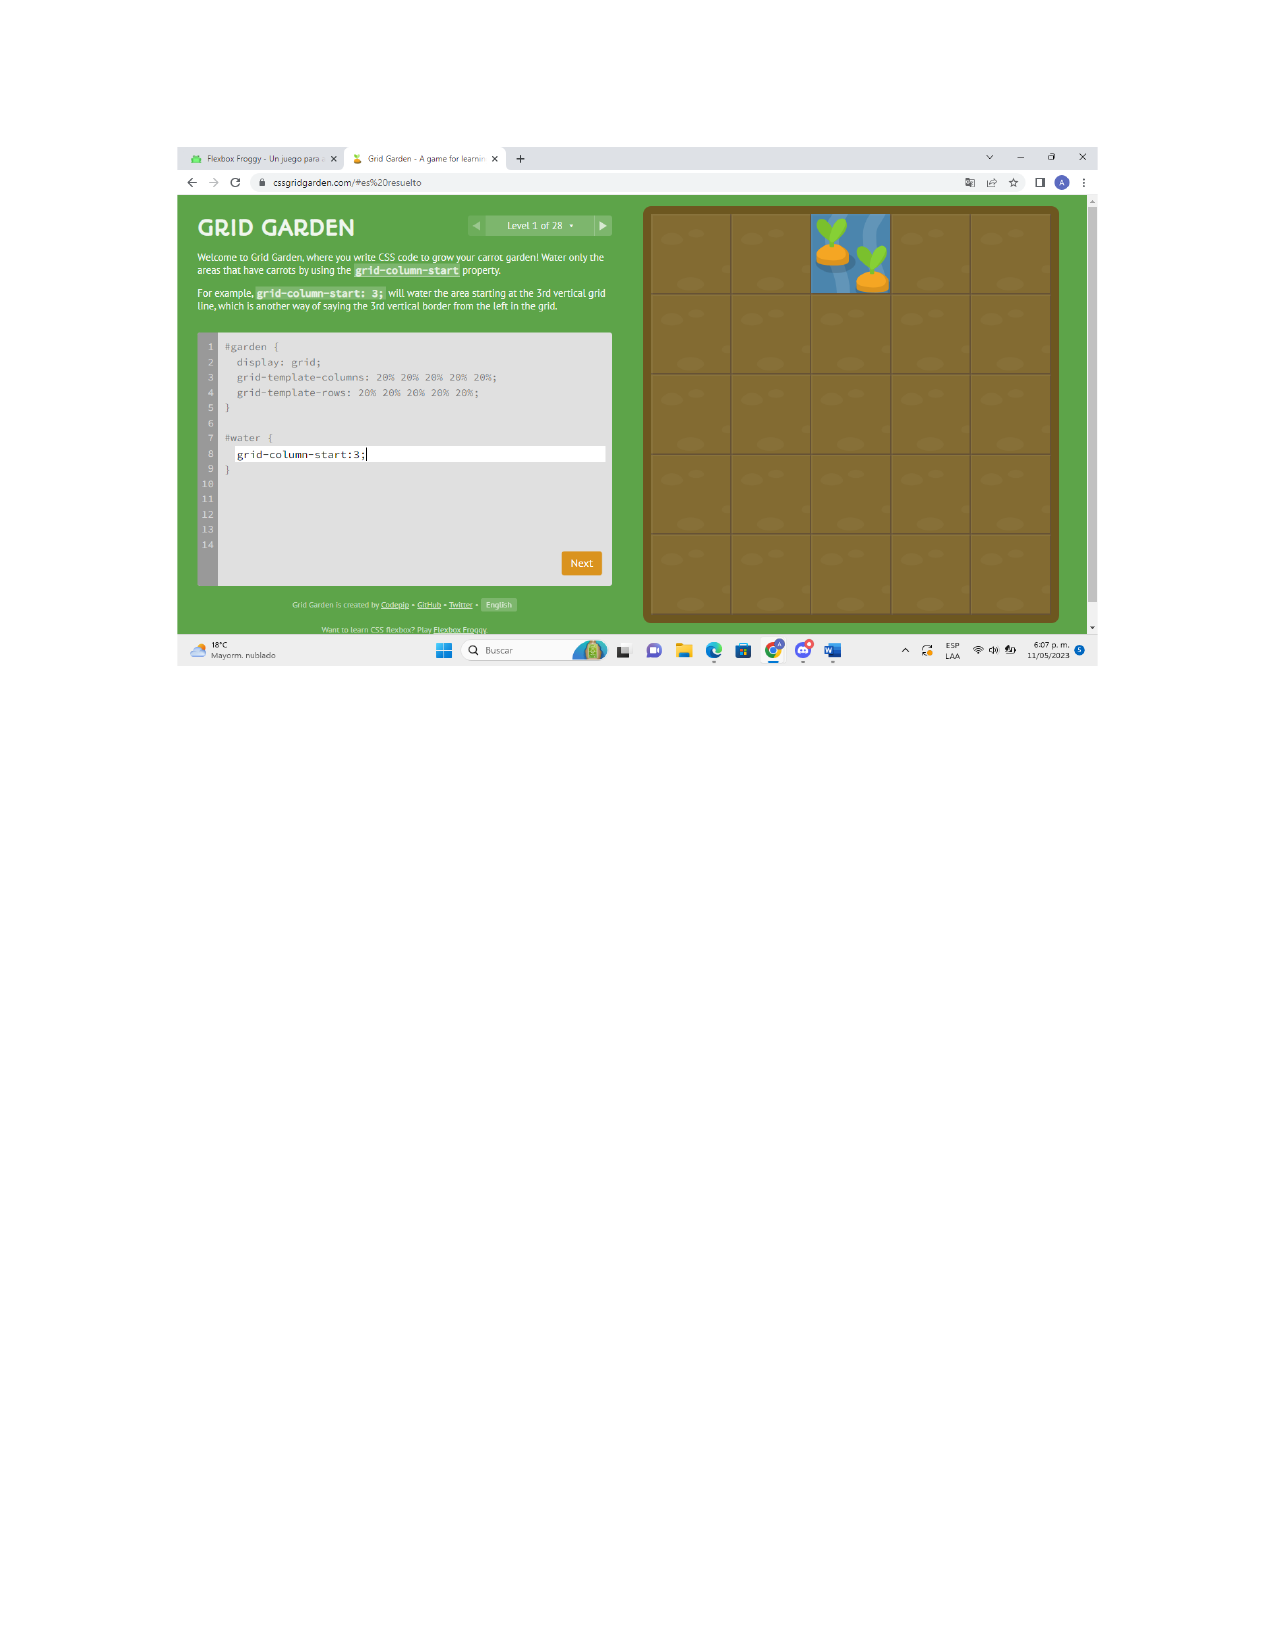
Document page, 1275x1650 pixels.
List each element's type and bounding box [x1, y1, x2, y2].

picture [177, 147, 1098, 666]
